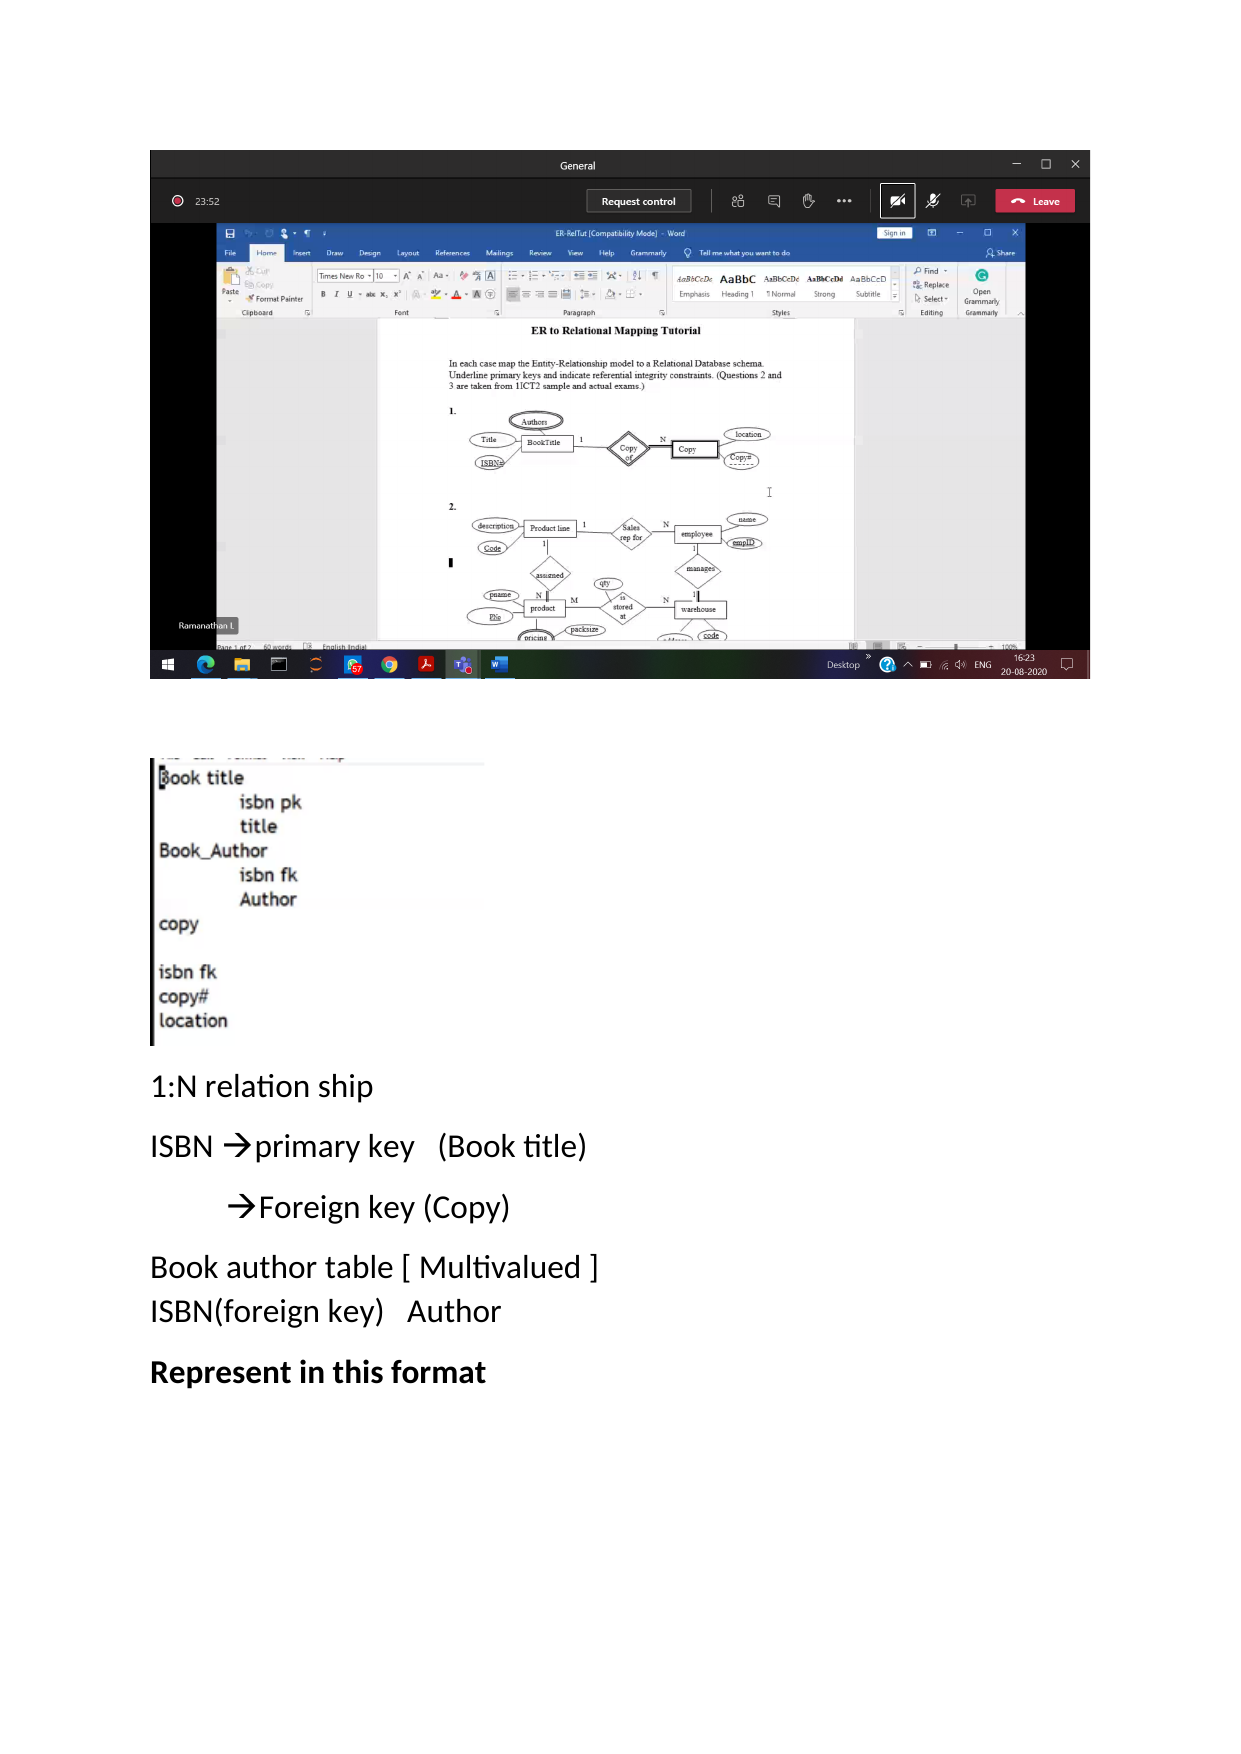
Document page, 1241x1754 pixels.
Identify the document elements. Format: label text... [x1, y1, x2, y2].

text ISBN primary key (Book title) [150, 1125, 1090, 1166]
picture [150, 150, 1091, 679]
text Foreign key (Copy) [150, 1186, 1090, 1227]
text Represent in this format [150, 1351, 1090, 1392]
text 1:N relation ship [150, 1065, 1090, 1105]
text Book author table [ Multivalued ] ISBN(foreign key) Author [150, 1247, 1090, 1331]
picture [150, 758, 485, 1046]
